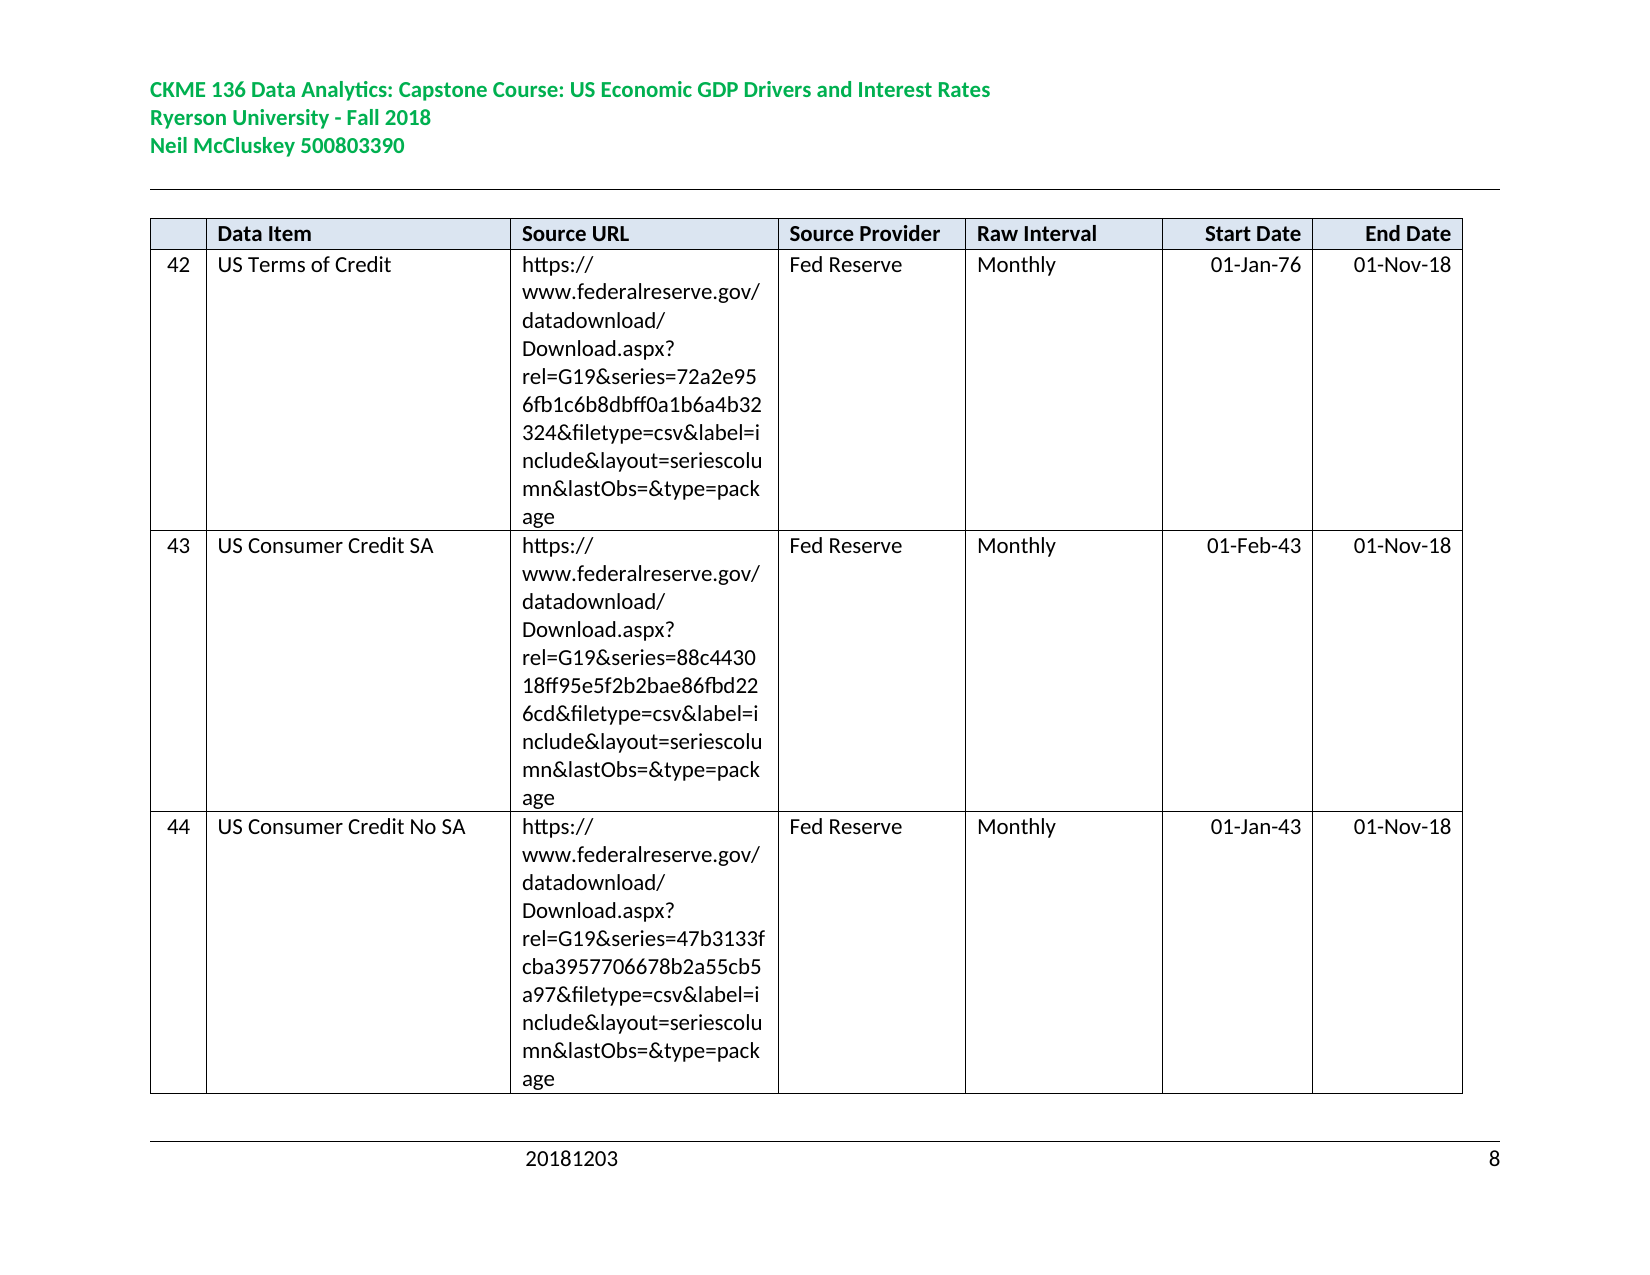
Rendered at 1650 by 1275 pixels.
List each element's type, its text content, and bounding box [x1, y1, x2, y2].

table_cell Monthly [966, 531, 1162, 811]
table_cell Fed Reserve [779, 812, 965, 1092]
table_cell Monthly [966, 250, 1162, 530]
table_header Raw Interval [966, 219, 1162, 249]
table_cell Fed Reserve [779, 250, 965, 530]
table_cell https://www.federalreserve.gov/datadownload/Download.aspx?rel=G19&series=72a2e956fb1c6b8dbff0a1b6a4b32324&filetype=csv&label=include&layout=seriescolumn&lastObs=&type=package [511, 250, 778, 530]
table_header [151, 219, 206, 249]
table_cell US Consumer Credit SA [207, 531, 510, 811]
table_cell 01-Jan-76 [1163, 250, 1312, 530]
table_cell 42 [151, 250, 206, 530]
table_cell US Consumer Credit No SA [207, 812, 510, 1092]
table_cell US Terms of Credit [207, 250, 510, 530]
table_header Data Item [207, 219, 510, 249]
table_cell https://www.federalreserve.gov/datadownload/Download.aspx?rel=G19&series=47b3133fcba3957706678b2a55cb5a97&filetype=csv&label=include&layout=seriescolumn&lastObs=&type=package [511, 812, 778, 1092]
table_cell https://www.federalreserve.gov/datadownload/Download.aspx?rel=G19&series=88c443018ff95e5f2b2bae86fbd226cd&filetype=csv&label=include&layout=seriescolumn&lastObs=&type=package [511, 531, 778, 811]
table_cell 01-Nov-18 [1313, 250, 1462, 530]
table_cell 43 [151, 531, 206, 811]
table_cell 01-Nov-18 [1313, 812, 1462, 1092]
table_header End Date [1313, 219, 1462, 249]
table_cell 01-Jan-43 [1163, 812, 1312, 1092]
table_header Source Provider [779, 219, 965, 249]
table_cell Monthly [966, 812, 1162, 1092]
table_cell 44 [151, 812, 206, 1092]
table_header Start Date [1163, 219, 1312, 249]
table_cell Fed Reserve [779, 531, 965, 811]
table_cell 01-Feb-43 [1163, 531, 1312, 811]
table_header Source URL [511, 219, 778, 249]
table_cell 01-Nov-18 [1313, 531, 1462, 811]
